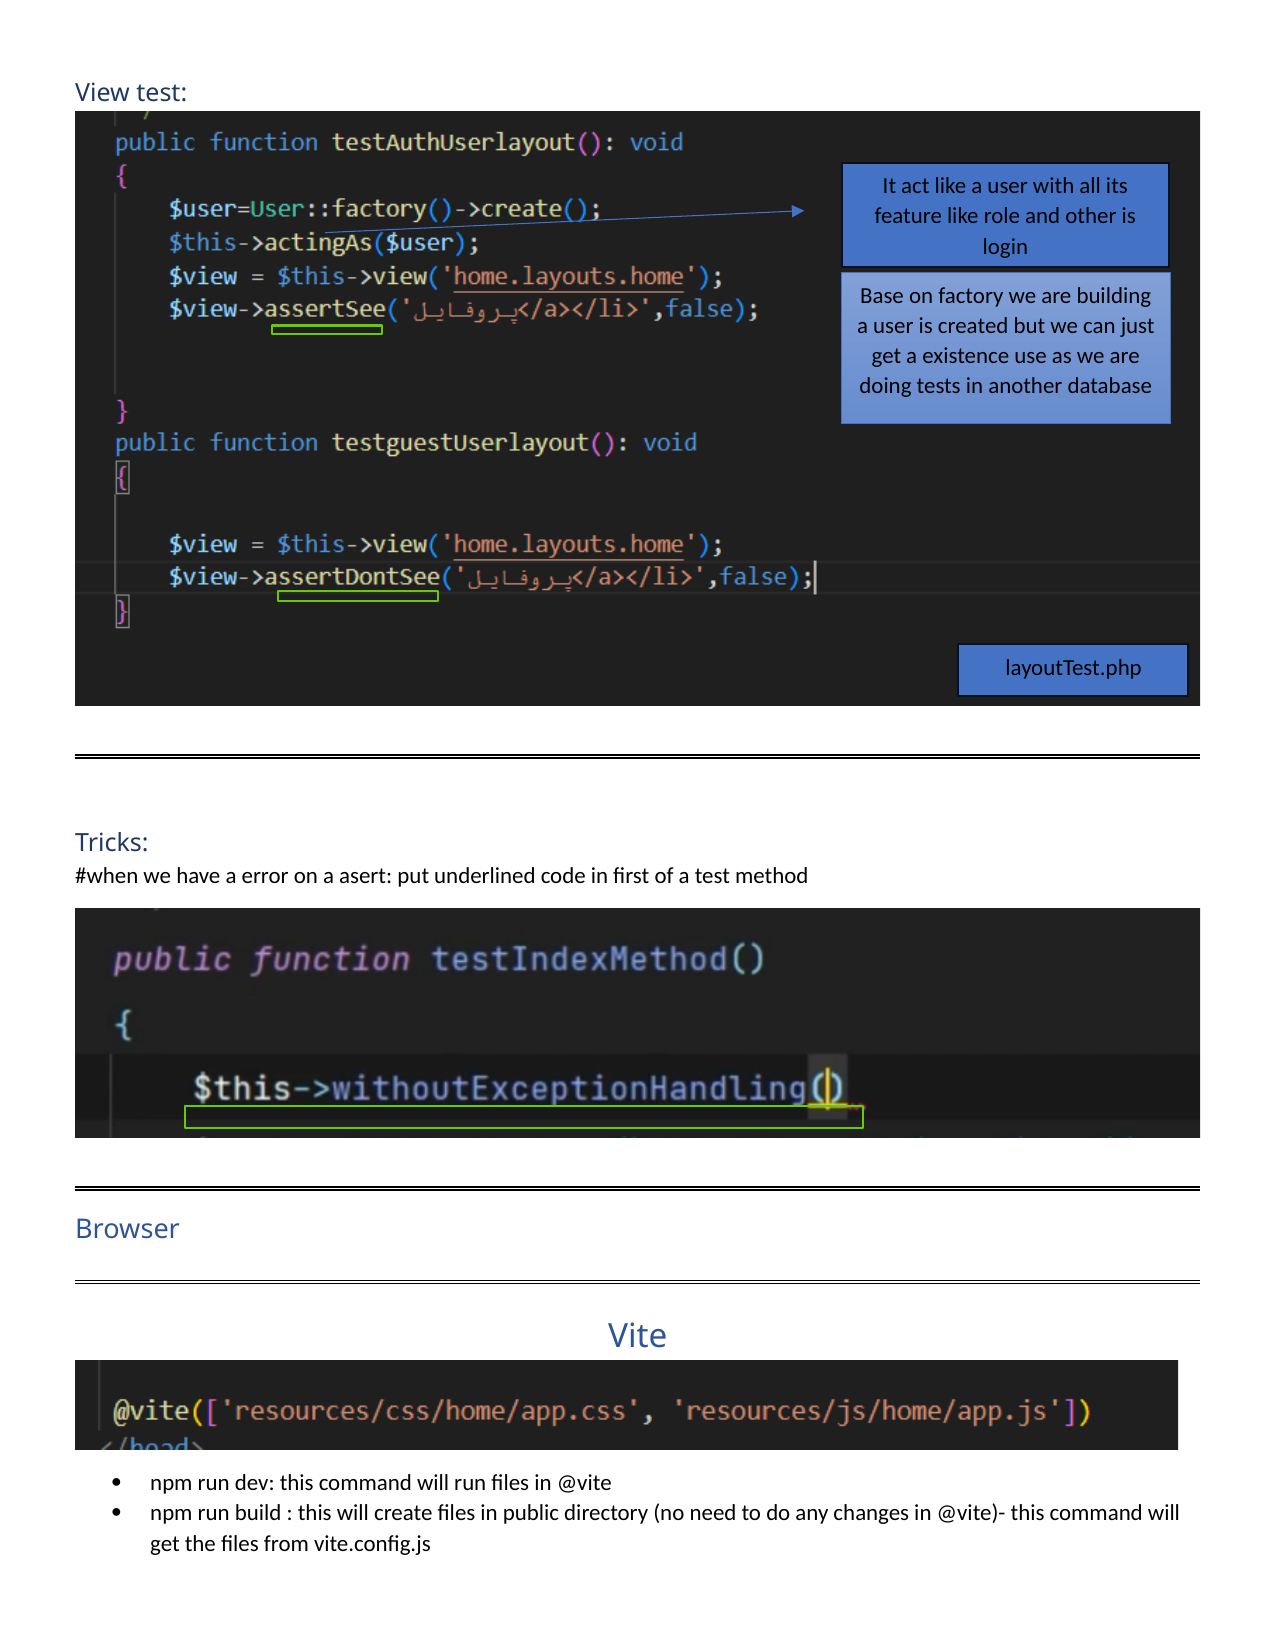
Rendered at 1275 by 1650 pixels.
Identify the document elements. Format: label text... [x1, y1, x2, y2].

picture [75, 908, 1200, 1138]
subtitle Tricks: [75, 824, 1200, 859]
picture [75, 111, 1200, 706]
picture [75, 1360, 1179, 1450]
text #when we have a error on a asert: put underlined code in first of a test method [75, 861, 1200, 889]
list npm run build : this will create files in public directory (no need to do any changes in @vite)- this command will get the files from vite.config.js [112, 1498, 1200, 1557]
list npm run dev: this command will run files in @vite [112, 1468, 1200, 1496]
subtitle View test: [75, 75, 1200, 109]
subtitle Browser [75, 1210, 1200, 1247]
subtitle Vite [75, 1311, 1200, 1357]
